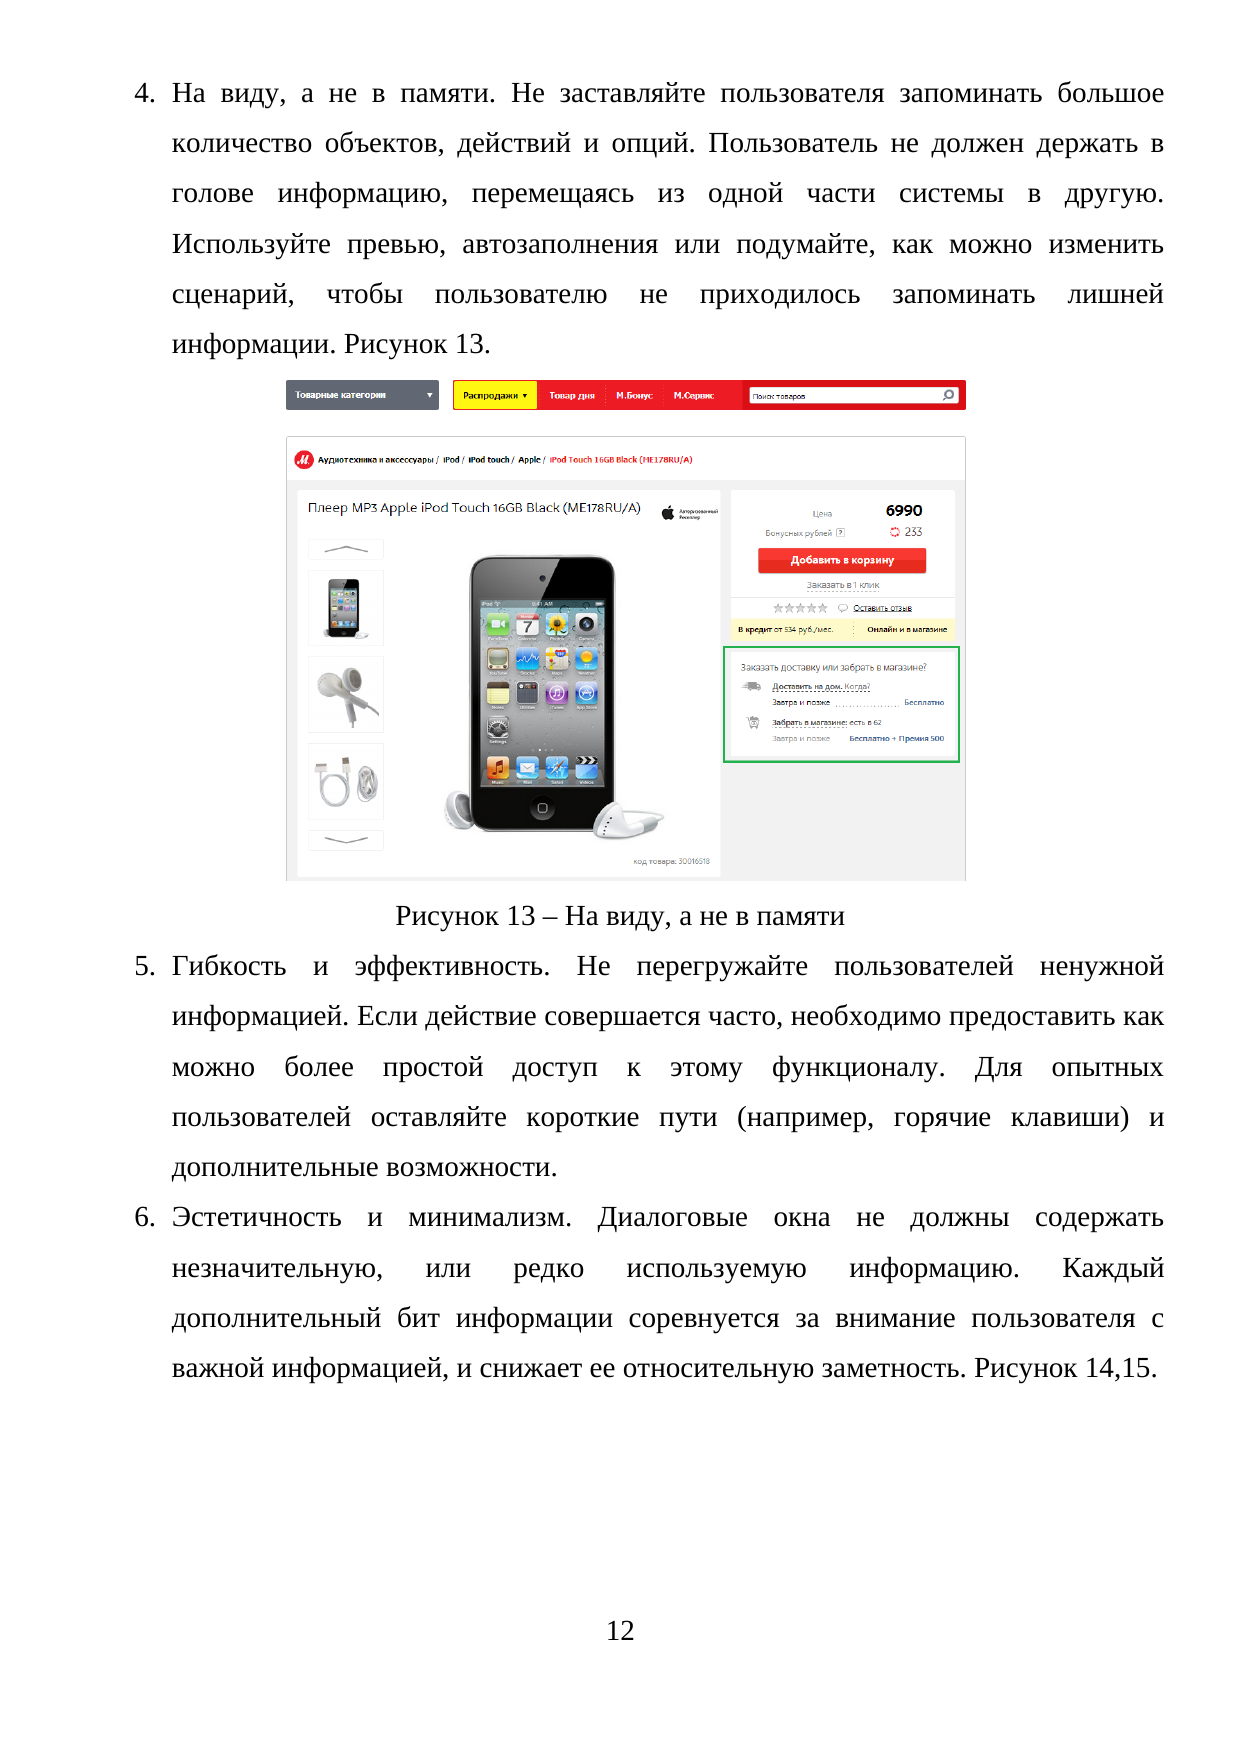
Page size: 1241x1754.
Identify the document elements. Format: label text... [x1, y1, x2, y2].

picture [245, 376, 995, 881]
list Эстетичность и минимализм. Диалоговые окна не должны содержать незначительную, или редко используемую информацию. Каждый дополнительный бит информации соревнуется за внимание пользователя с важной информацией, и снижает ее относительную заметность. Рисунок 14,15. [134, 1199, 1165, 1384]
list Гибкость и эффективность. Не перегружайте пользователей ненужной информацией. Если действие совершается часто, необходимо предоставить как можно более простой доступ к этому функционалу. Для опытных пользователей оставляйте короткие пути (например, горячие клавиши) и дополнительные возможности. [134, 948, 1165, 1183]
list На виду, а не в памяти. Не заставляйте пользователя запоминать большое количество объектов, действий и опций. Пользователь не должен держать в голове информацию, перемещаясь из одной части системы в другую. Используйте превью, автозаполнения или подумайте, как можно изменить сценарий, чтобы пользователю не приходилось запоминать лишней информации. Рисунок 13. [134, 75, 1165, 360]
text Рисунок 13 – На виду, а не в памяти [75, 898, 1165, 931]
